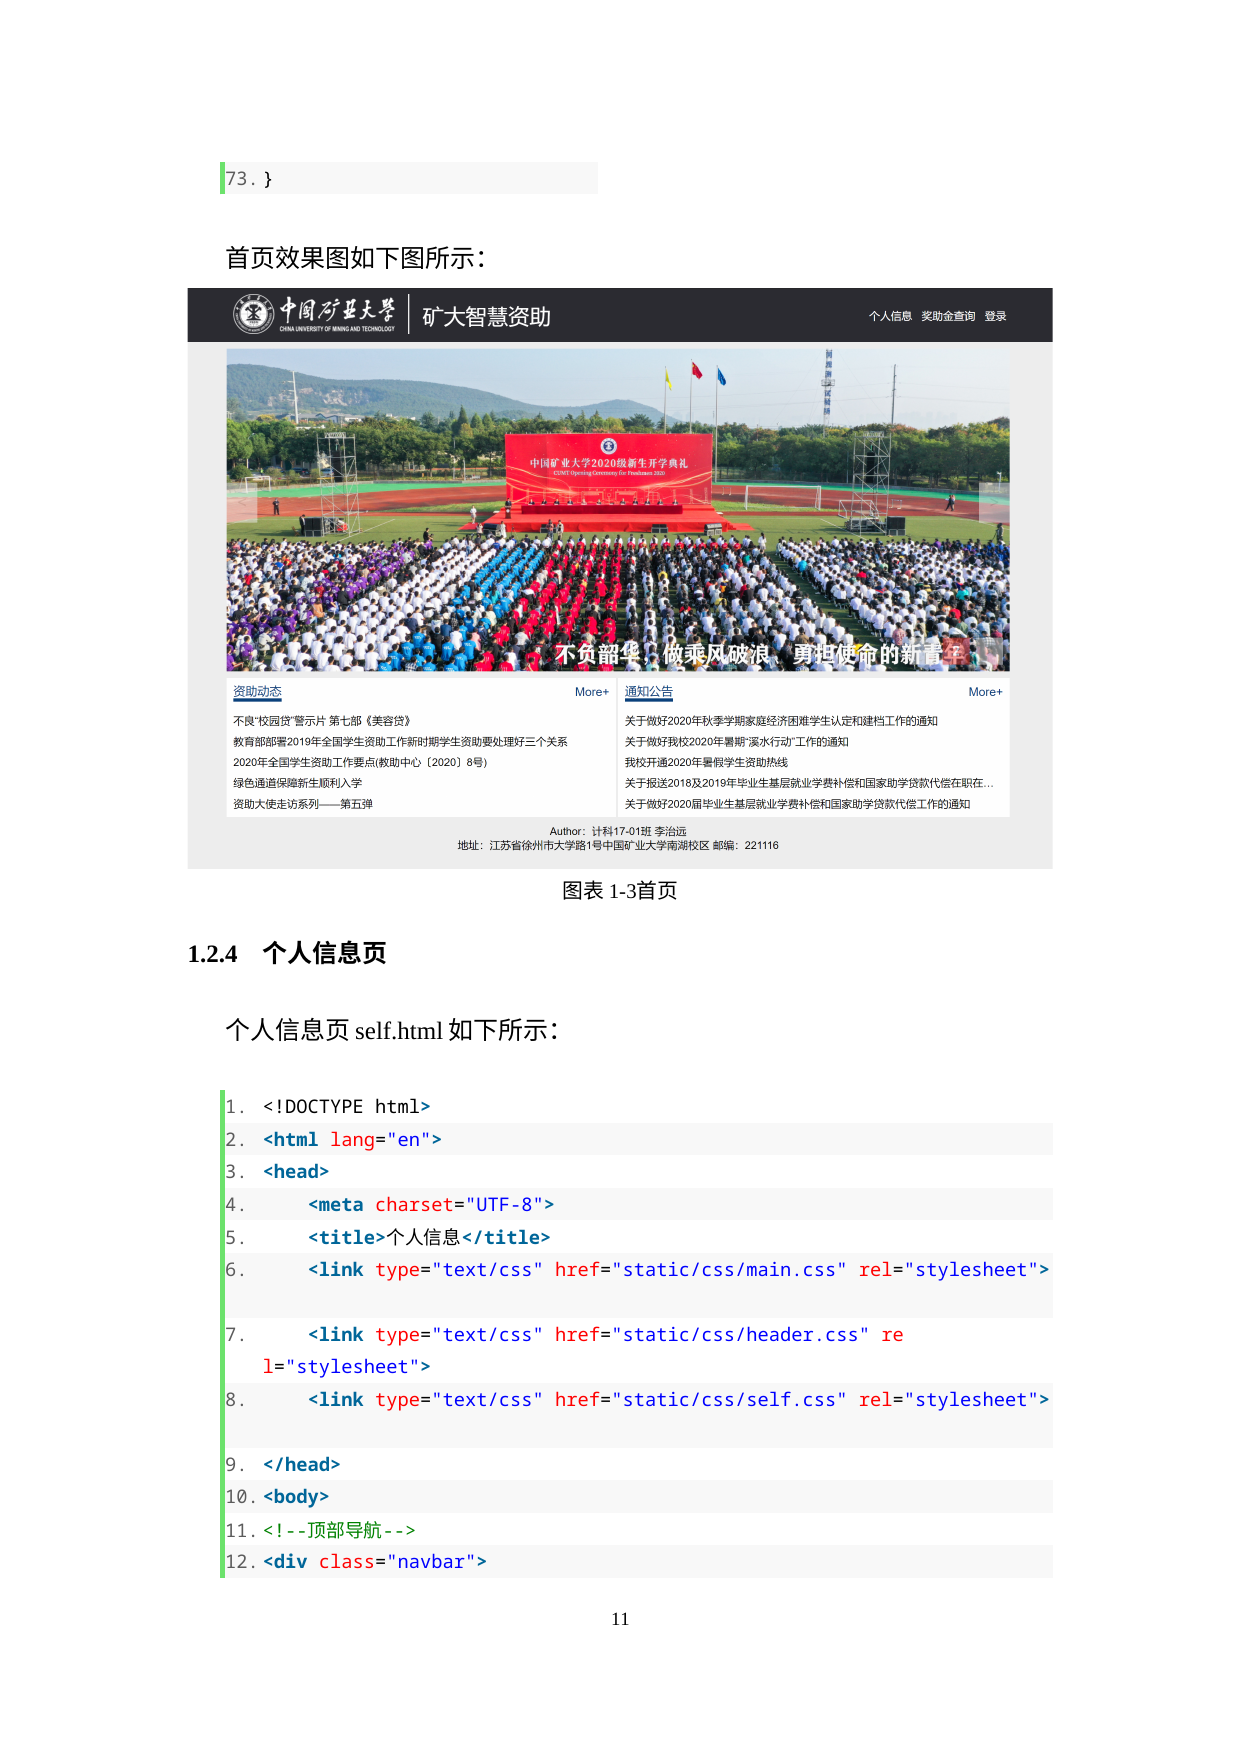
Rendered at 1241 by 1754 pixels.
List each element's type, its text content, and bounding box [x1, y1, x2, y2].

text 图表 1-3首页 [187, 874, 1053, 906]
list <!DOCTYPE html> [225, 1090, 1053, 1123]
list } [225, 162, 598, 194]
list <link type="text/css" href="static/css/main.css" rel="stylesheet"> [225, 1253, 1053, 1318]
list <!--顶部导航--> [225, 1513, 1053, 1545]
list <html lang="en"> [225, 1123, 1053, 1155]
list <meta charset="UTF-8"> [225, 1188, 1053, 1220]
text 首页效果图如下图所示： [187, 224, 1053, 288]
picture [187, 288, 1053, 869]
list <title>个人信息</title> [225, 1220, 1053, 1253]
list <head> [225, 1155, 1053, 1188]
list </head> [225, 1448, 1053, 1480]
text 个人信息页self.html如下所示： [187, 996, 1053, 1061]
list <link type="text/css" href="static/css/self.css" rel="stylesheet"> [225, 1383, 1053, 1448]
list <link type="text/css" href="static/css/header.css" rel="stylesheet"> [225, 1318, 1053, 1383]
list <div class="navbar"> [225, 1545, 1053, 1578]
list <body> [225, 1480, 1053, 1513]
text 个人信息页 [187, 919, 1053, 984]
